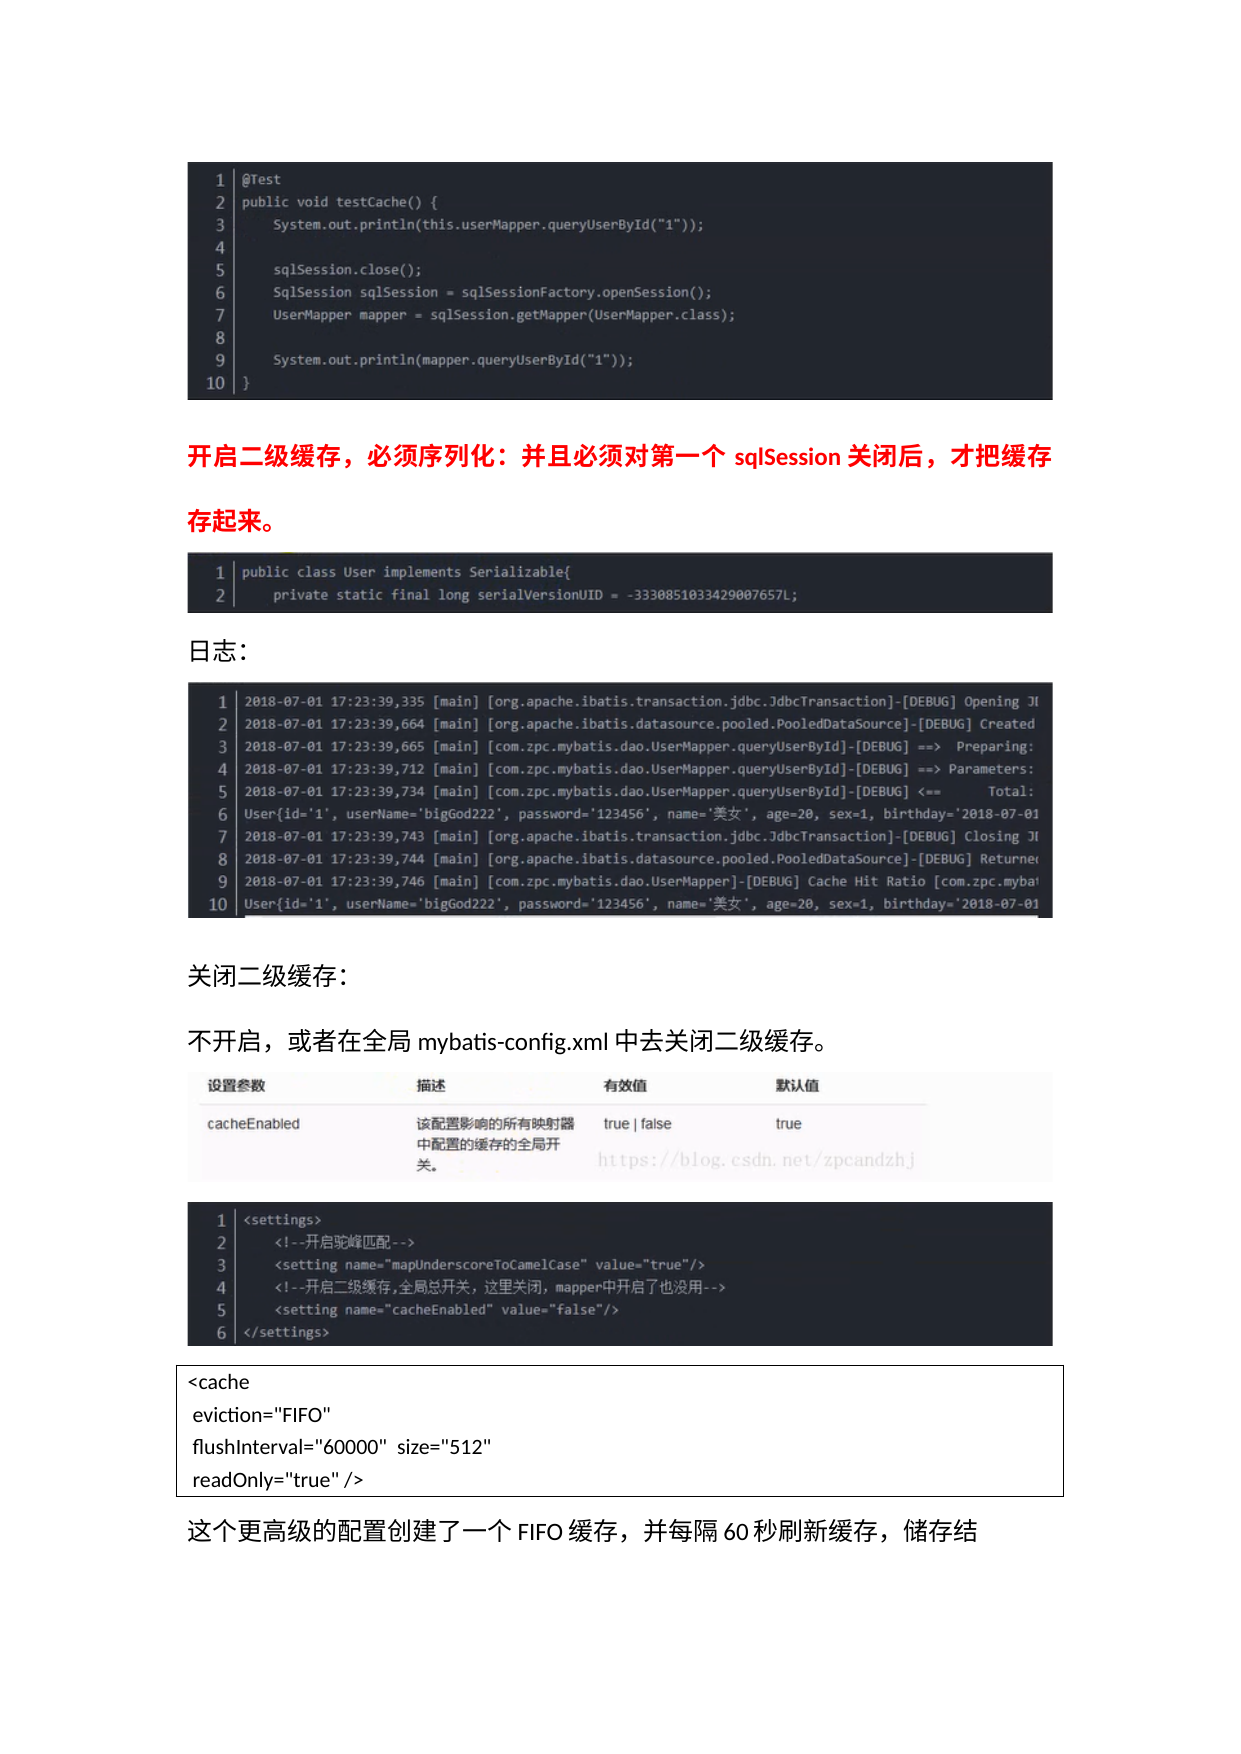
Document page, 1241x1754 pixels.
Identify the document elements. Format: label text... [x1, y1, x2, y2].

text 这个更高级的配置创建了一个FIFO缓存，并每隔60秒刷新缓存，储存结 [187, 1497, 1053, 1562]
table_header <cache eviction="FIFO" flushInterval="60000" size="512" readOnly="true" /> [177, 1366, 1063, 1496]
picture [187, 162, 1053, 400]
text 日志： [187, 617, 1053, 682]
picture [187, 1072, 1053, 1182]
picture [187, 552, 1053, 613]
picture [187, 1202, 1053, 1346]
text 关闭二级缓存： [187, 942, 1053, 1007]
picture [187, 682, 1053, 918]
text 开启二级缓存，必须序列化：并且必须对第一个sqlSession关闭后，才把缓存存起来。 [187, 422, 1053, 552]
text 不开启，或者在全局mybatis-config.xml中去关闭二级缓存。 [187, 1007, 1053, 1072]
